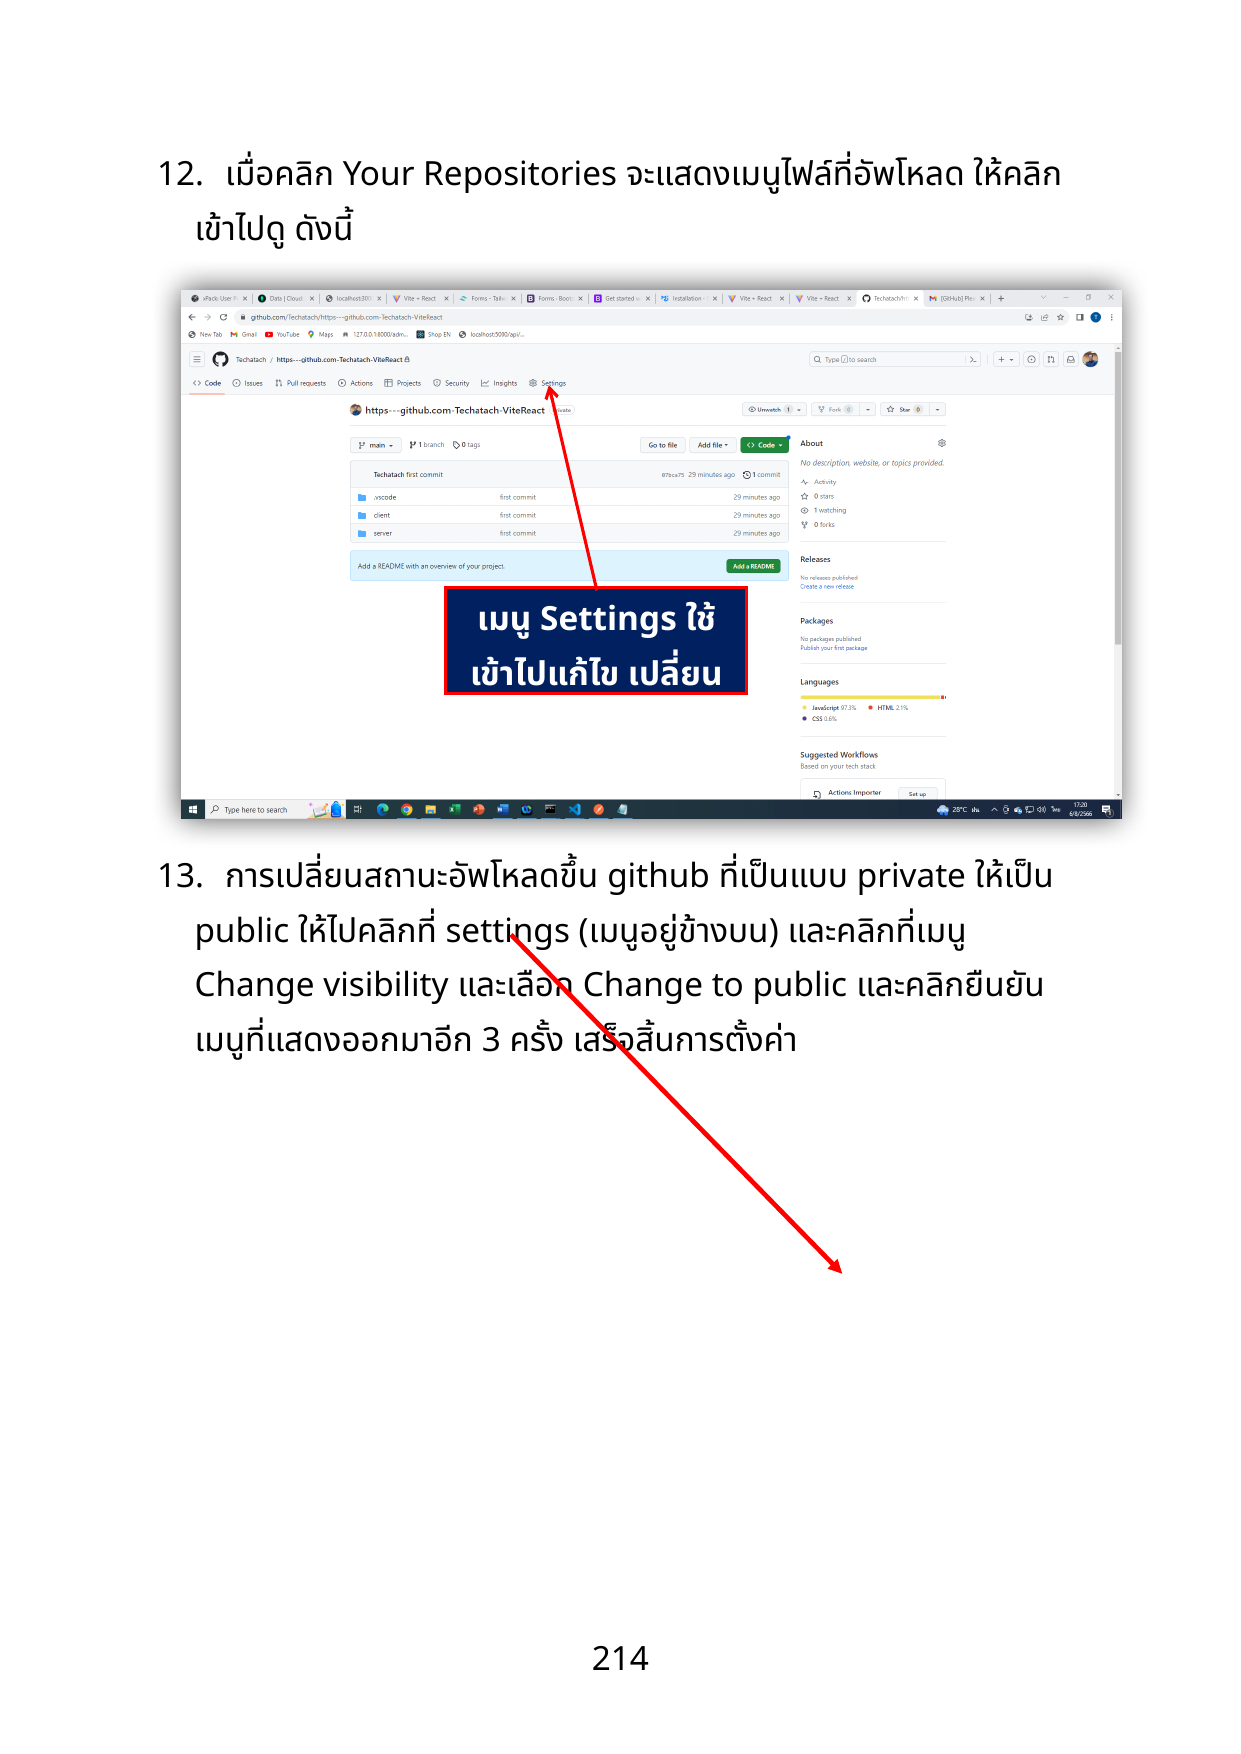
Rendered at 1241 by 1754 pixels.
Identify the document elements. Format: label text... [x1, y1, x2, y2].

list การเปลี่ยนสถานะอัพโหลดขึ้น github ที่เป็นแบบ private ให้เป็น public ให้ไปคลิกที่ settings (เมนูอยู่ข้างบน) และคลิกที่เมนู Change visibility และเลือก Change to public และคลิกยืนยันเมนูที่แสดงออกมาอีก 3 ครั้ง เสร็จสิ้นการตั้งค่า [157, 852, 1090, 1066]
picture [181, 290, 1122, 819]
list เมื่อคลิก Your Repositories จะแสดงเมนูไฟล์ที่อัพโหลด ให้คลิกเข้าไปดู ดังนี้ [157, 150, 1090, 255]
